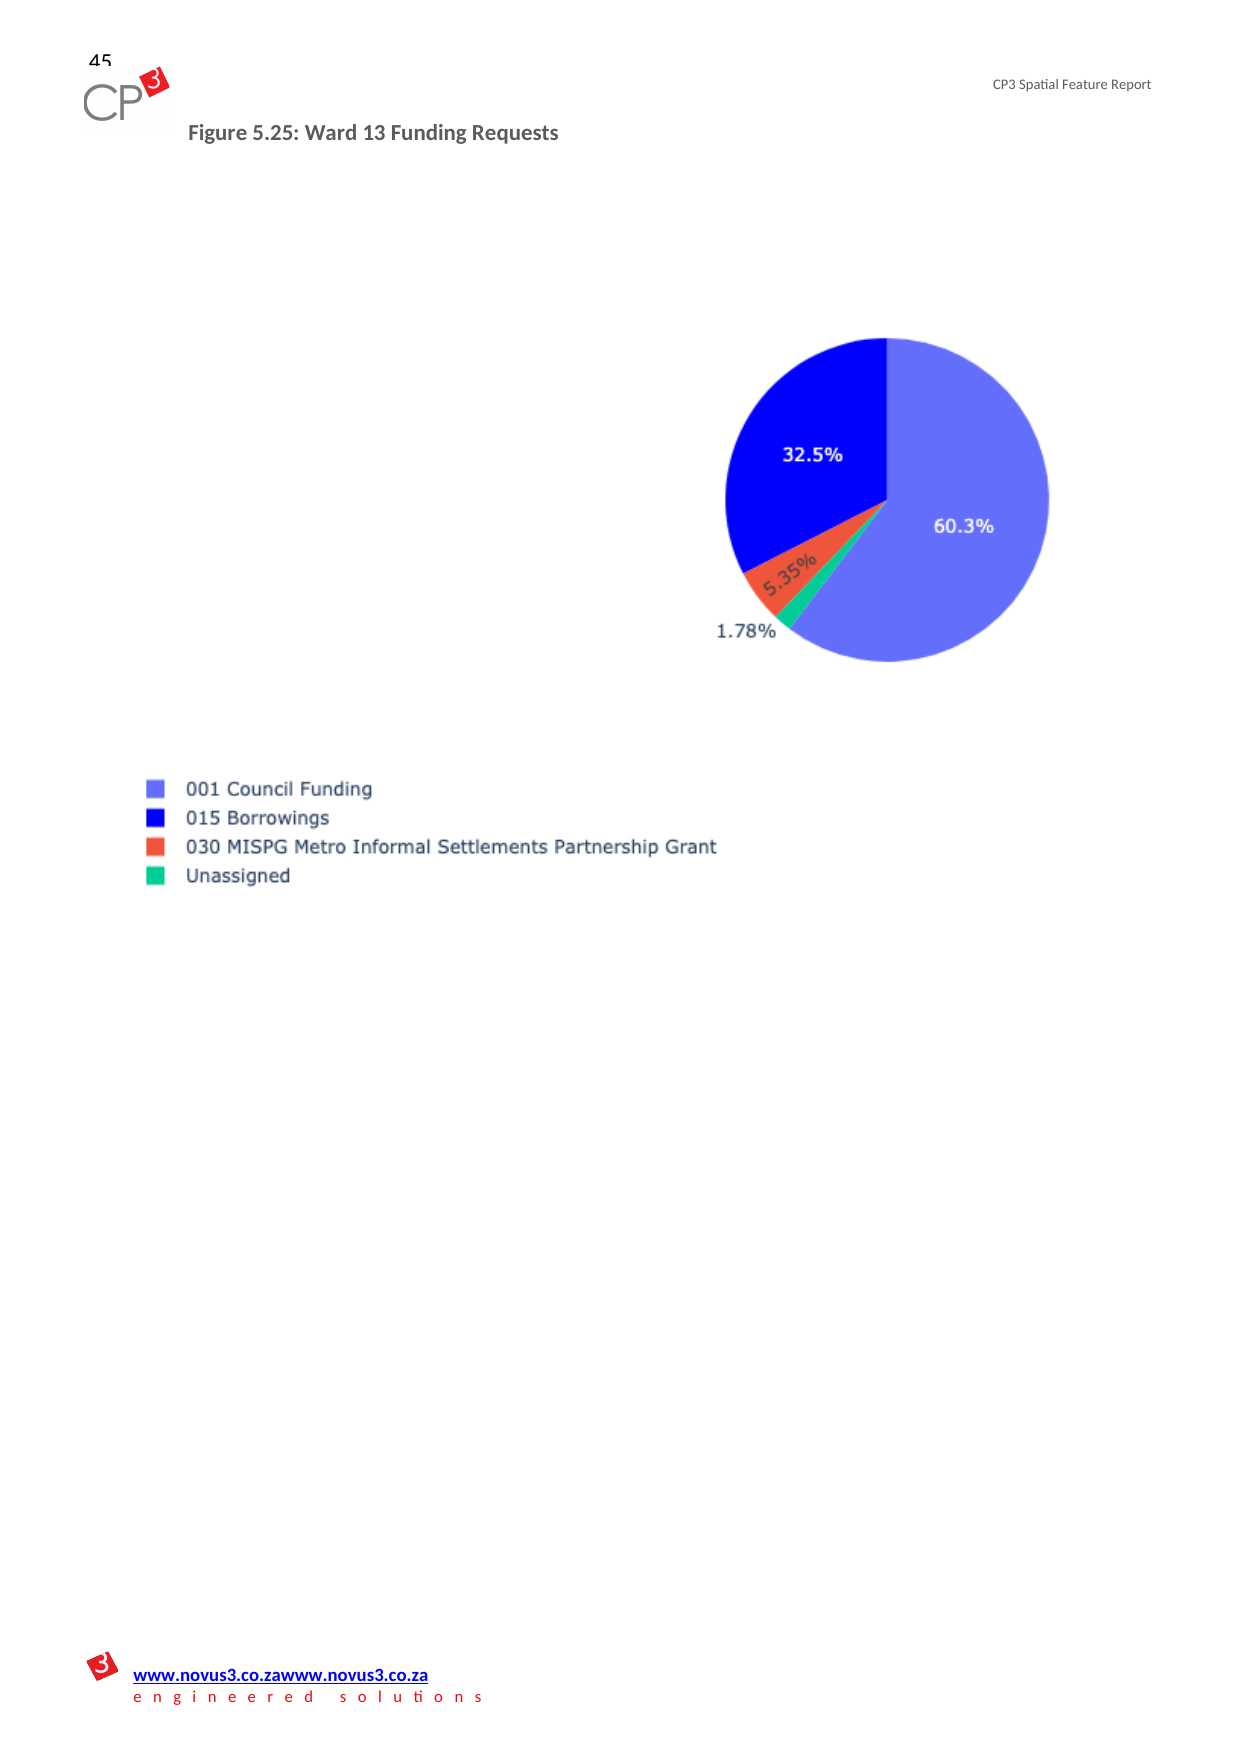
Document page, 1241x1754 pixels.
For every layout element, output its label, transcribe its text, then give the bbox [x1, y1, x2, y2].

text Figure 5.25: Ward 13 Funding Requests [89, 118, 1152, 146]
picture [86, 1651, 119, 1681]
picture [83, 66, 170, 132]
picture [107, 156, 1171, 916]
